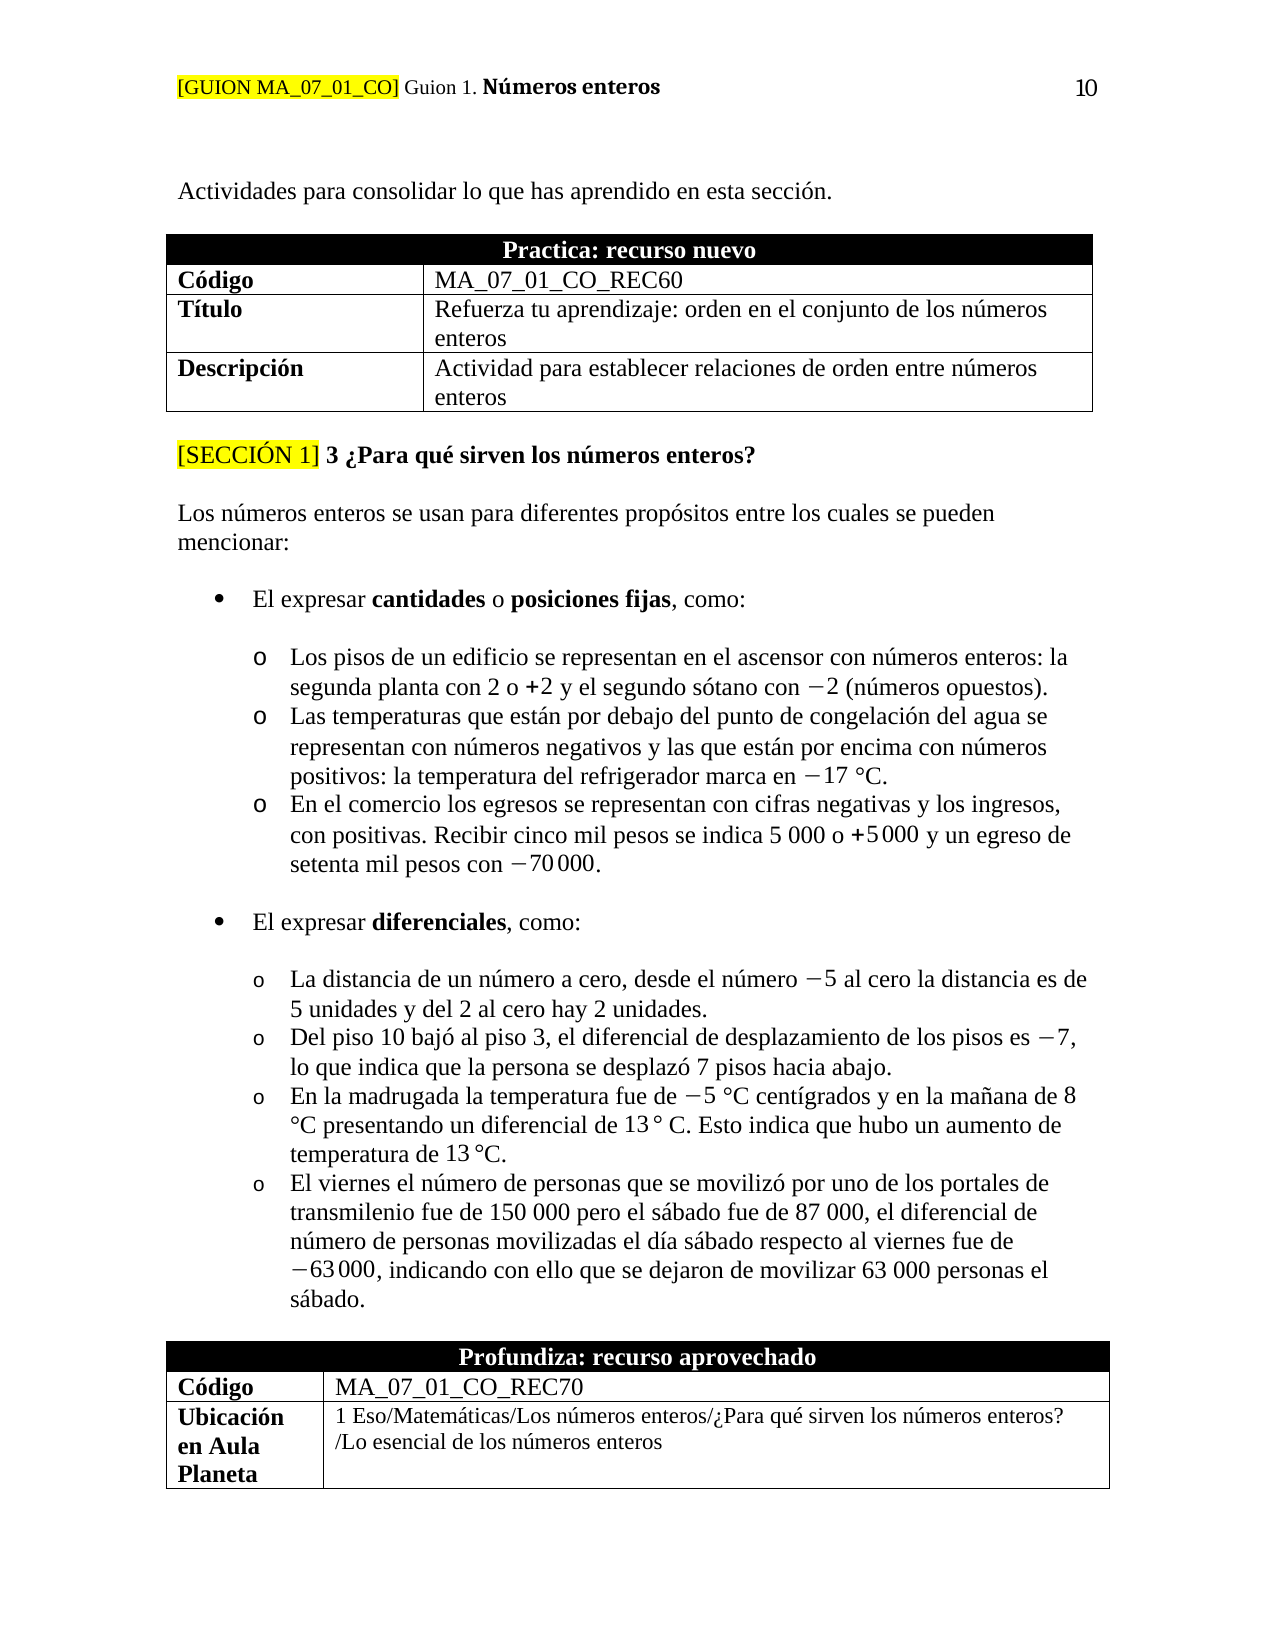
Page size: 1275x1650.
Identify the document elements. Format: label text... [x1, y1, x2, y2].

table_cell Descripción [167, 353, 423, 411]
list Los pisos de un edificio se representan en el ascensor con números enteros: la segunda planta con 2 o y el segundo sótano con (números opuestos). [252, 642, 1098, 701]
list El expresar cantidades o posiciones fijas, como: [215, 584, 1098, 613]
text Los números enteros se usan para diferentes propósitos entre los cuales se pueden mencionar: [177, 469, 1098, 555]
table_cell Ubicación en Aula Planeta [167, 1402, 323, 1488]
list Las temperaturas que están por debajo del punto de congelación del agua se representan con números negativos y las que están por encima con números positivos: la temperatura del refrigerador marca en °C. [252, 701, 1098, 789]
table_header Profundiza: recurso aprovechado [167, 1343, 1109, 1371]
list En la madrugada la temperatura fue de °C centígrados y en la mañana de °C presentando un diferencial de C. Esto indica que hubo un aumento de temperatura de C. [252, 1081, 1098, 1168]
table_cell Actividad para establecer relaciones de orden entre números enteros [424, 353, 1092, 411]
list El viernes el número de personas que se movilizó por uno de los portales de transmilenio fue de 150 000 pero el sábado fue de 87 000, el diferencial de número de personas movilizadas el día sábado respecto al viernes fue de , indicando con ello que se dejaron de movilizar 63 000 personas el sábado. [252, 1168, 1098, 1313]
table_cell MA_07_01_CO_REC60 [424, 265, 1092, 293]
table_header Practica: recurso nuevo [167, 235, 1092, 264]
list El expresar diferenciales, como: [215, 907, 1098, 935]
table_cell Código [167, 1372, 323, 1401]
list Del piso 10 bajó al piso 3, el diferencial de desplazamiento de los pisos es , lo que indica que la persona se desplazó 7 pisos hacia abajo. [252, 1022, 1098, 1081]
table_cell MA_07_01_CO_REC70 [324, 1372, 1109, 1401]
table_cell Refuerza tu aprendizaje: orden en el conjunto de los números enteros [424, 295, 1092, 352]
table_cell Título [167, 295, 423, 352]
list La distancia de un número a cero, desde el número al cero la distancia es de 5 unidades y del 2 al cero hay 2 unidades. [252, 964, 1098, 1022]
text Actividades para consolidar lo que has aprendido en esta sección. [177, 148, 1098, 205]
table_cell Código [167, 265, 423, 293]
list En el comercio los egresos se representan con cifras negativas y los ingresos, con positivas. Recibir cinco mil pesos se indica 5 000 o y un egreso de setenta mil pesos con . [252, 789, 1098, 878]
text [SECCIÓN 1] 3 ¿Para qué sirven los números enteros? [319, 440, 1098, 469]
table_cell 1 Eso/Matemáticas/Los números enteros/¿Para qué sirven los números enteros? /Lo esencial de los números enteros [324, 1402, 1109, 1488]
